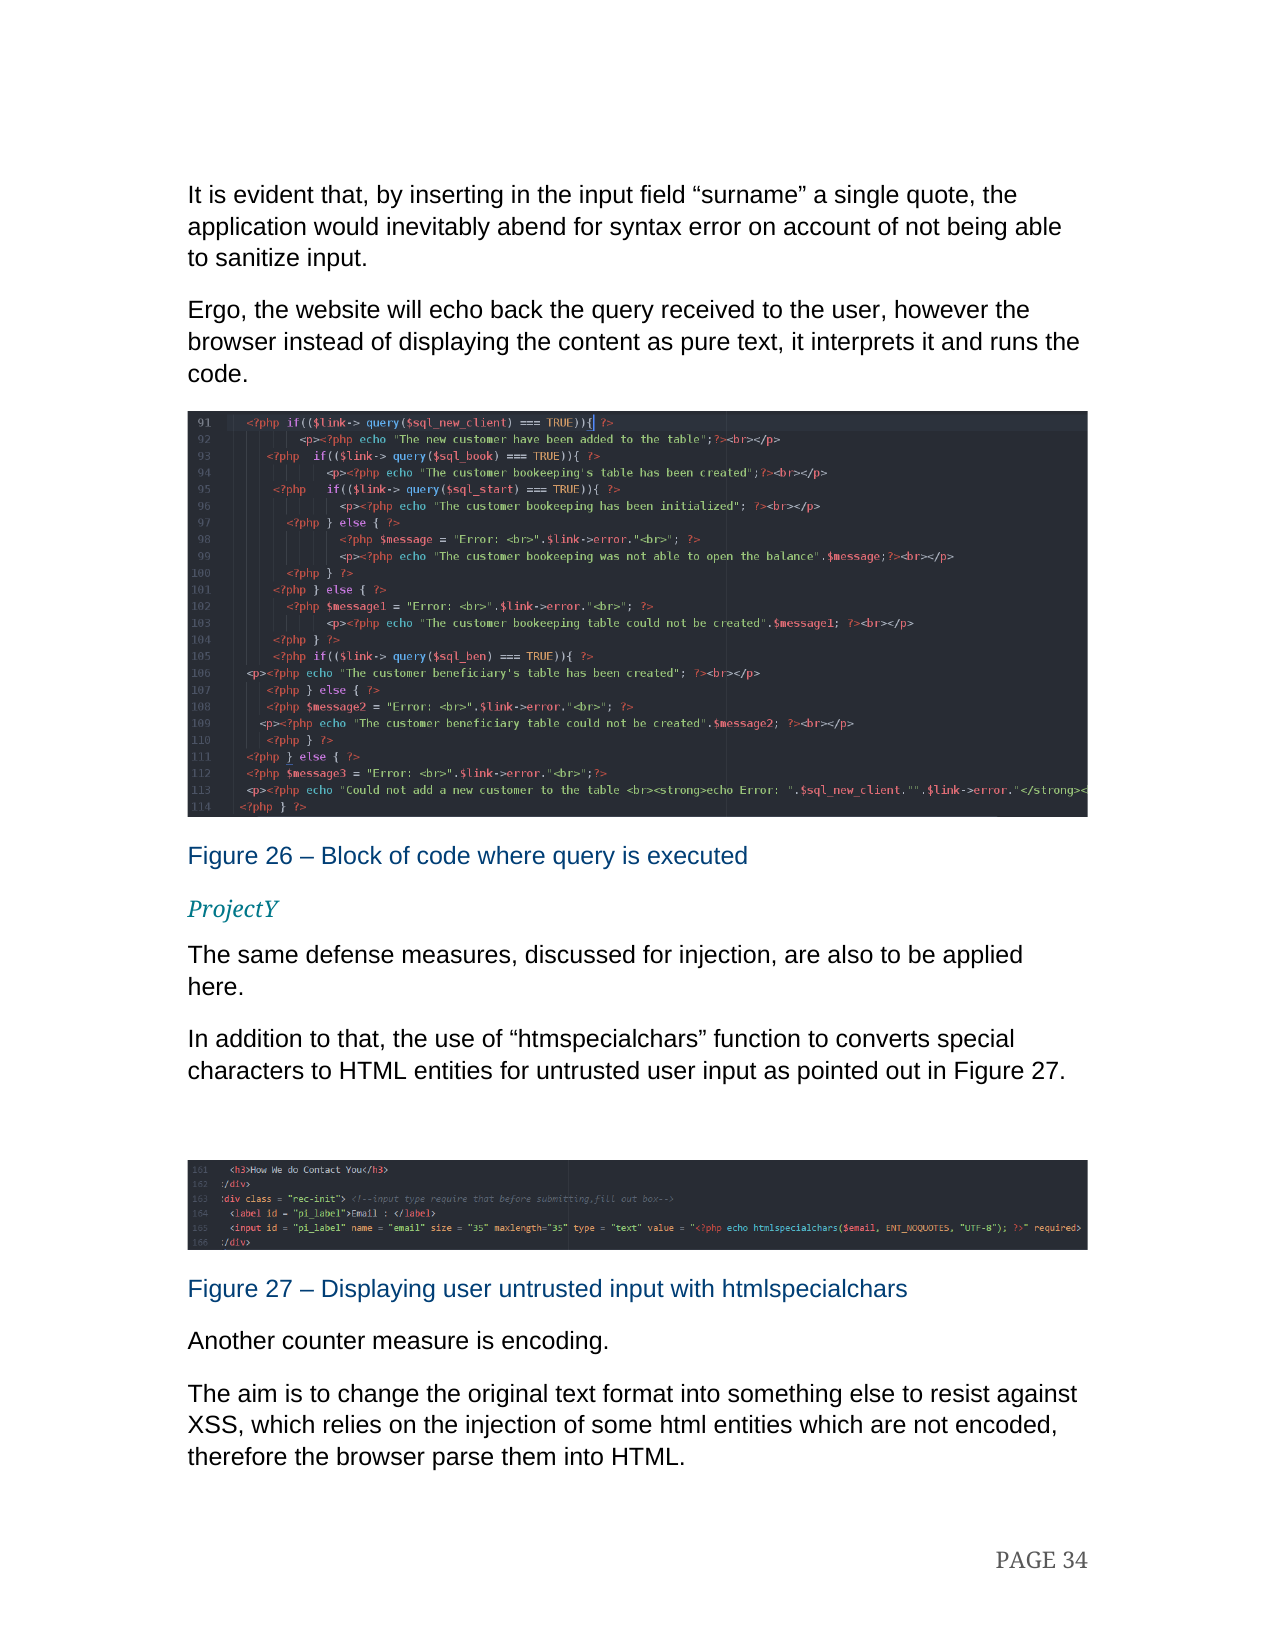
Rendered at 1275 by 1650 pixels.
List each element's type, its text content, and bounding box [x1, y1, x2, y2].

text Figure 26 – Block of code where query is executed [187, 841, 1087, 870]
text Ergo, the website will echo back the query received to the user, however the browser instead of displaying the content as pure text, it interprets it and runs the code. [187, 296, 1087, 387]
text Figure 27 – Displaying user untrusted input with htmlspecialchars [187, 1274, 1087, 1303]
text In addition to that, the use of “htmspecialchars” function to converts special characters to HTML entities for untrusted user input as pointed out in Figure 27. [187, 1024, 1087, 1084]
text The same defense measures, discussed for injection, are also to be applied here. [187, 940, 1087, 1001]
picture [187, 1160, 1088, 1250]
subtitle ProjectY [187, 893, 1087, 925]
text It is evident that, by inserting in the input field “surname” a single quote, the application would inevitably abend for syntax error on account of not being able to sanitize input. [187, 180, 1087, 272]
text The aim is to change the original text format into something else to resist against XSS, which relies on the injection of some html entities which are not encoded, therefore the browser parse them into HTML. [187, 1379, 1087, 1471]
picture [187, 411, 1088, 817]
text Another counter measure is encoding. [187, 1326, 1087, 1355]
